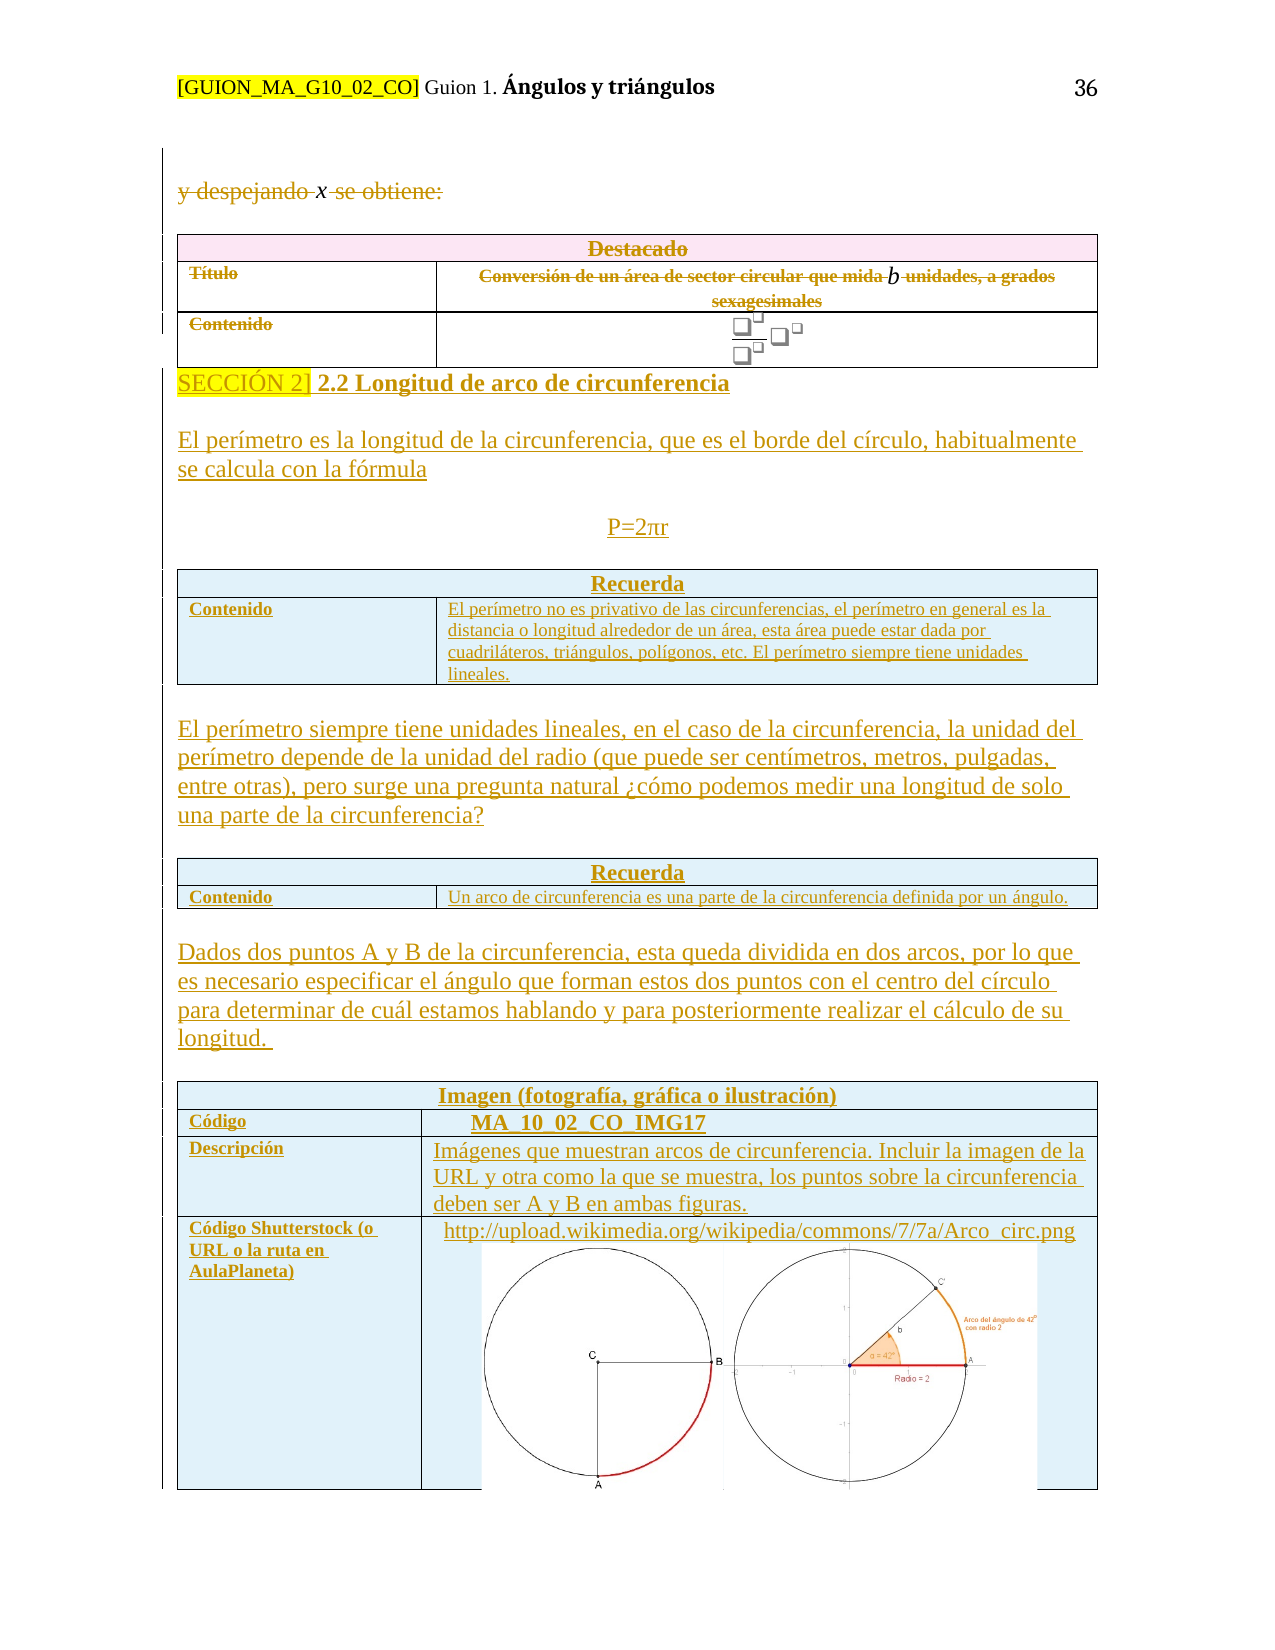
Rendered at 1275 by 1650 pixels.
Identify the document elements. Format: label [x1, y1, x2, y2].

table_cell [178, 313, 436, 367]
table_cell [437, 313, 1097, 367]
table_cell [437, 262, 1097, 311]
table_cell [178, 262, 436, 311]
picture [481, 1243, 1038, 1490]
